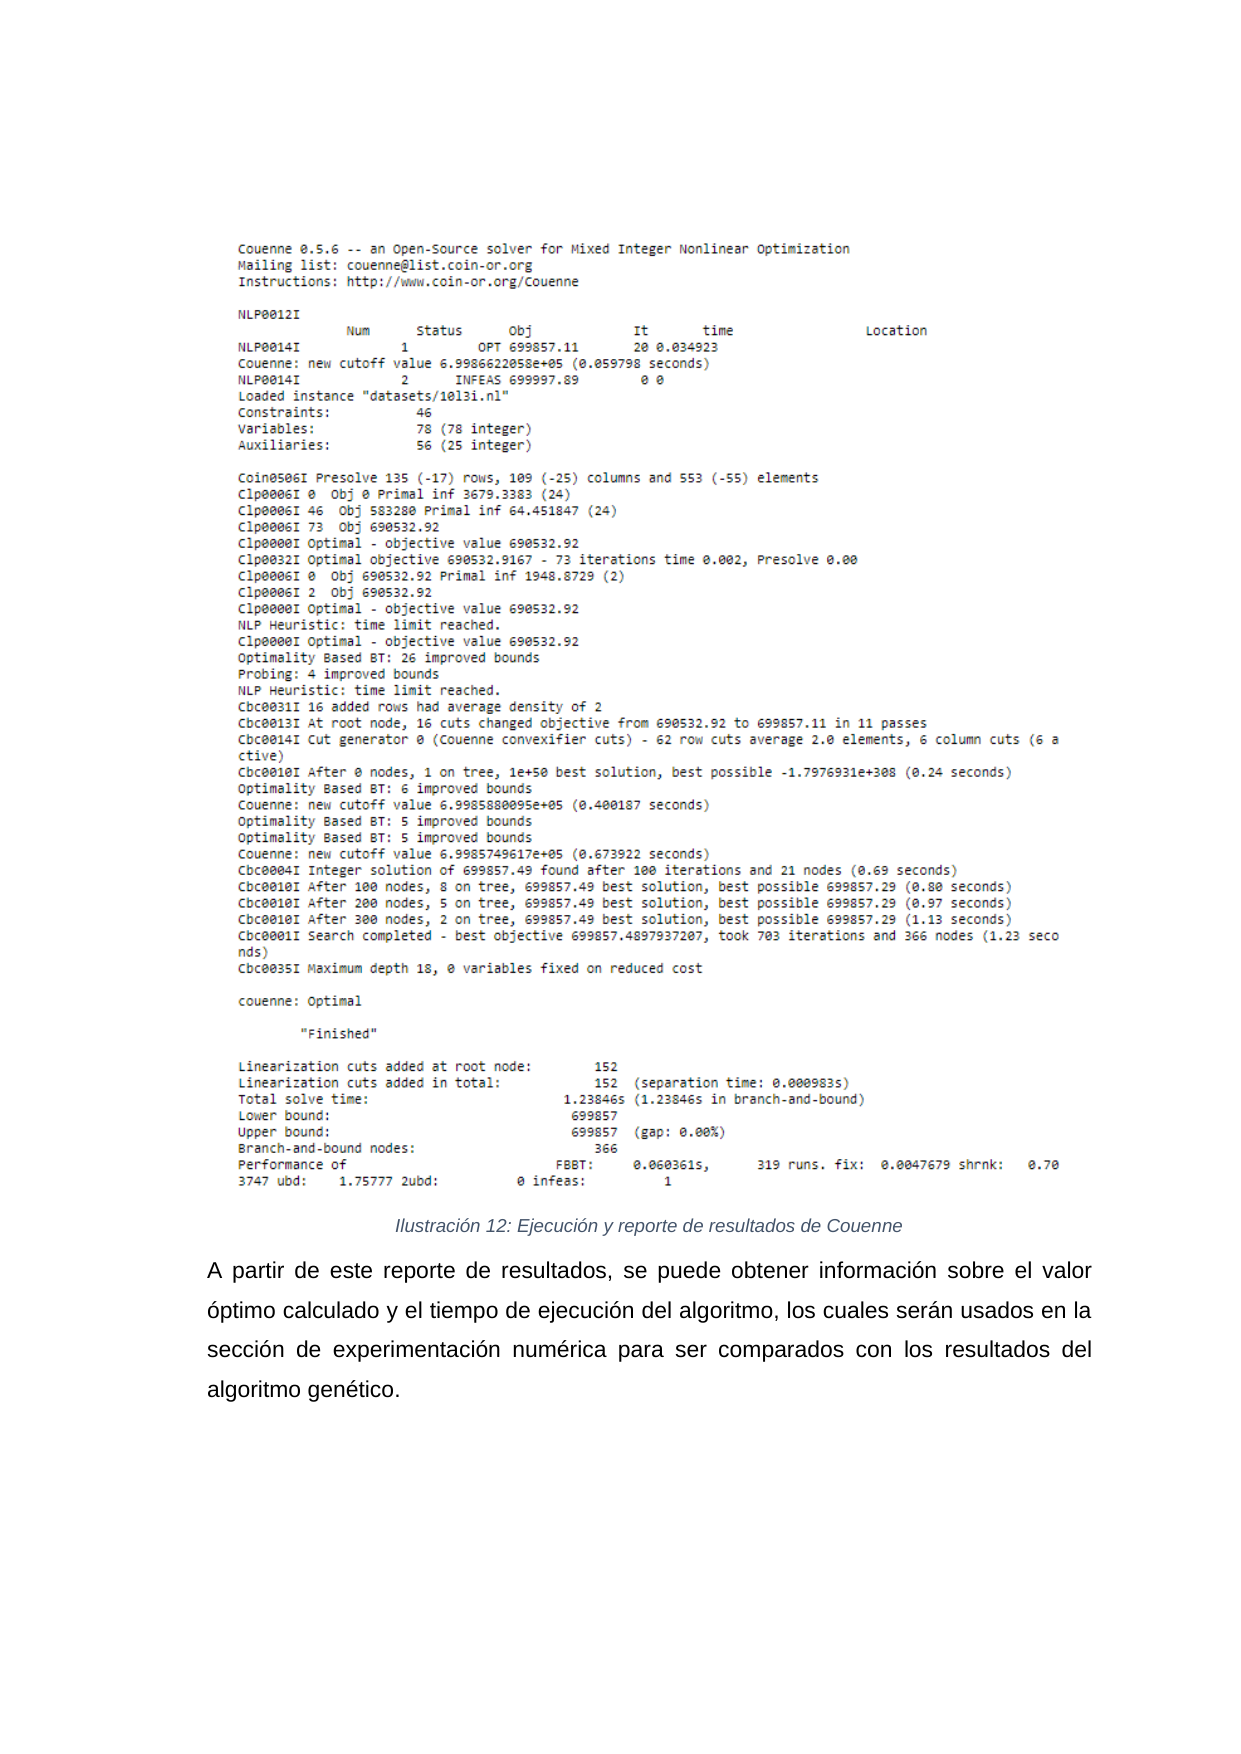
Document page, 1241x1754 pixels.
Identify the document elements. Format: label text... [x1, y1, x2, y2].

picture [220, 236, 1080, 1197]
text A partir de este reporte de resultados, se puede obtener información sobre el valor óptimo calculado y el tiempo de ejecución del algoritmo, los cuales serán usados en la sección de experimentación numérica para ser comparados con los resultados del algoritmo genético. [207, 1257, 1092, 1402]
text Ilustración : Ejecución y reporte de resultados de Couenne [207, 1215, 1092, 1236]
